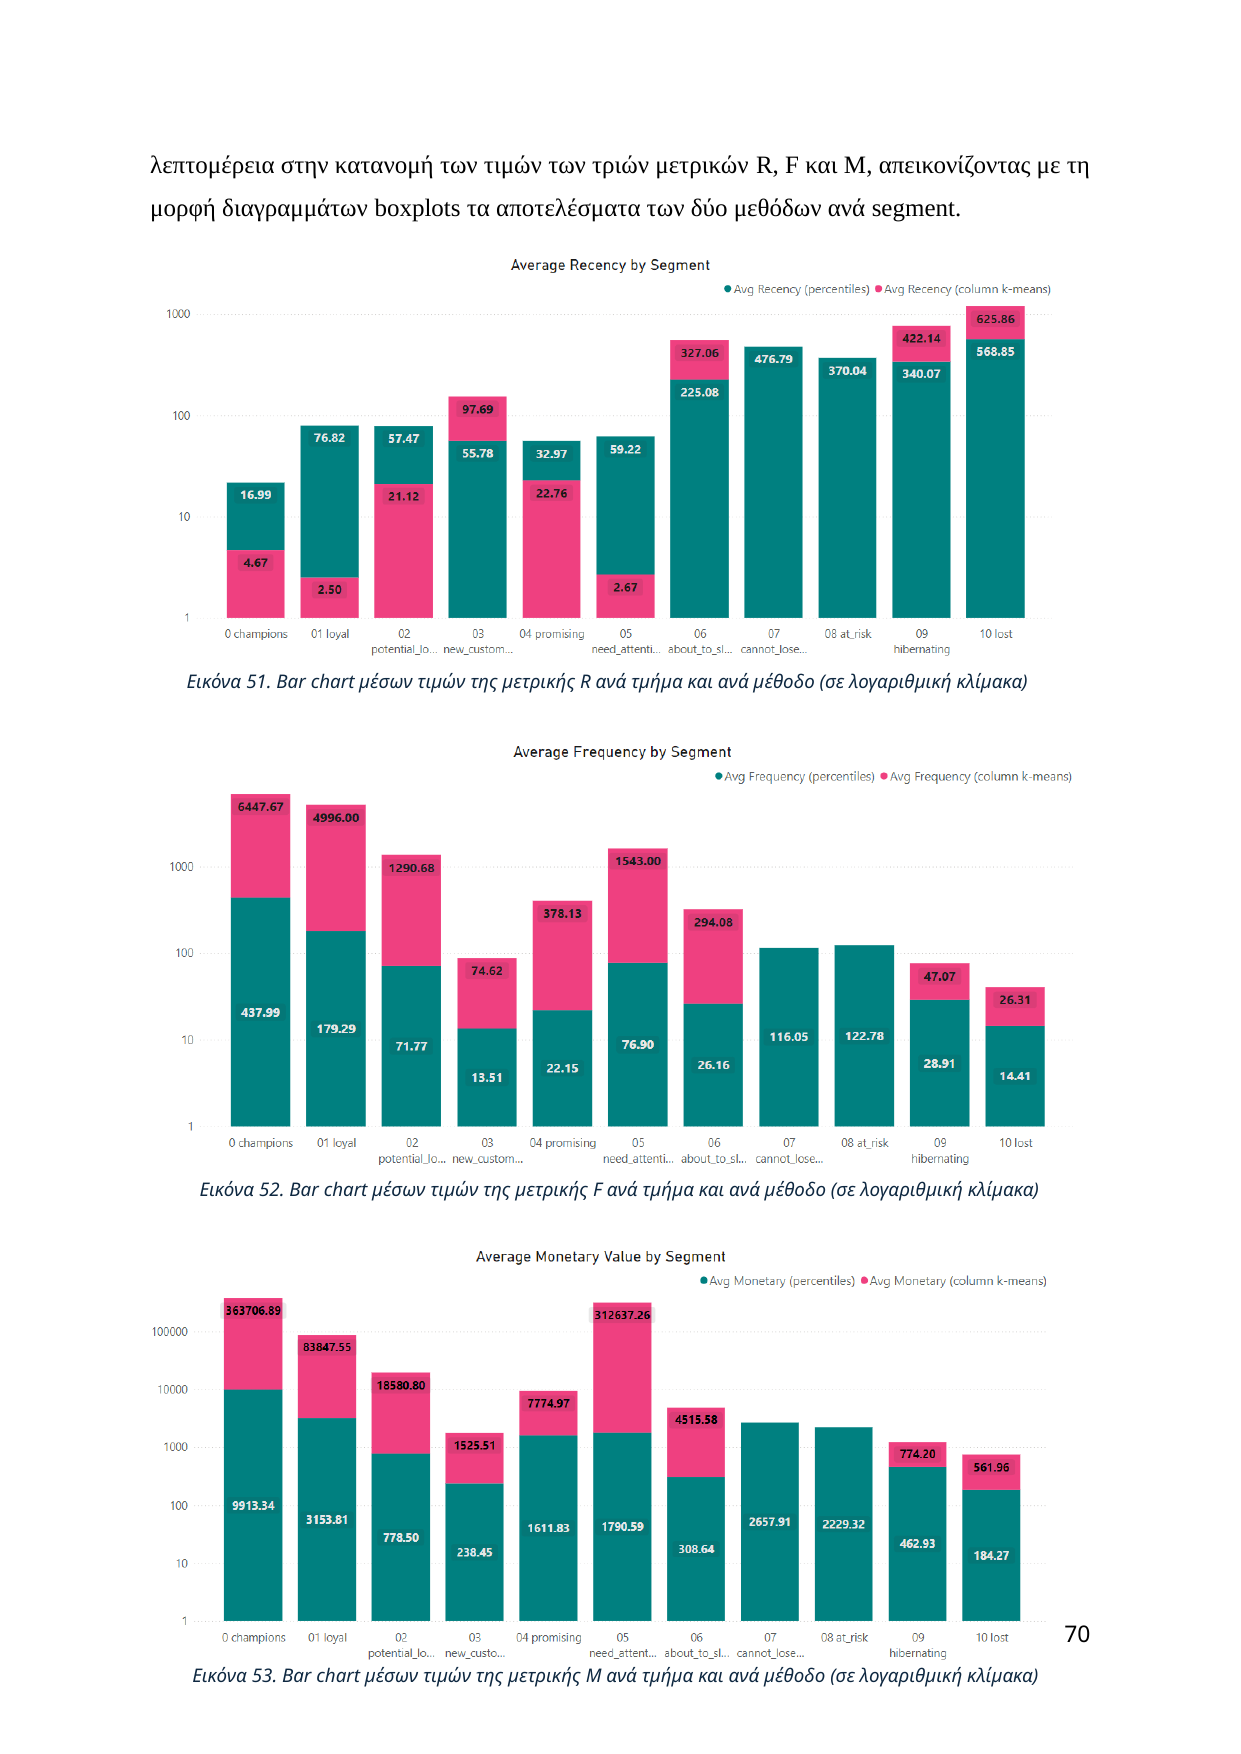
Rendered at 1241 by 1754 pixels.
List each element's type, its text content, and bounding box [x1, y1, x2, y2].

picture [164, 252, 1052, 659]
picture [150, 1245, 1047, 1663]
picture [167, 737, 1073, 1167]
